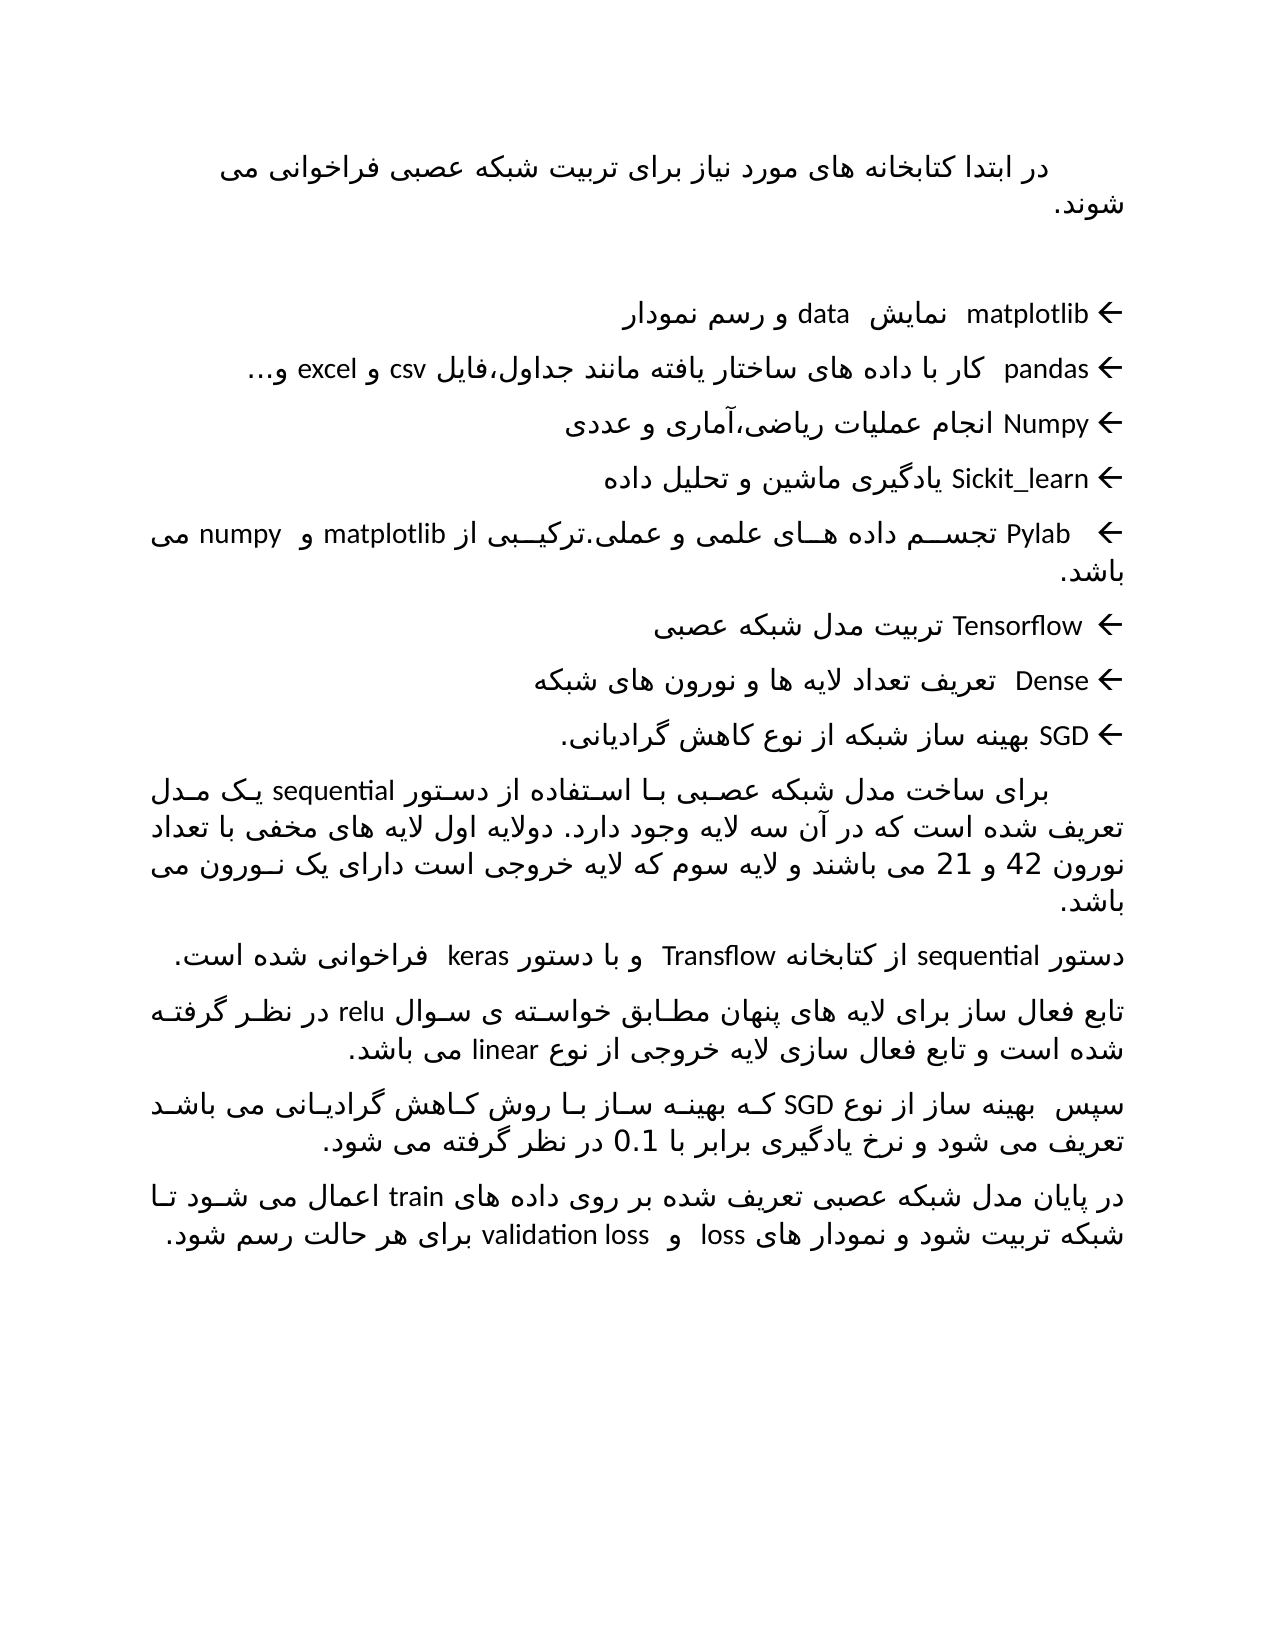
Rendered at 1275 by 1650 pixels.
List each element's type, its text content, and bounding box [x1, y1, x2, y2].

text در پایان مدل شبکه عصبی تعریف شده بر روی داده های train اعمال می شود تا شبکه تربیت شود و نمودار های loss و validation loss برای هر حالت رسم شود. [150, 1178, 1125, 1252]
text دستور sequential از کتابخانه Transflow و با دستور keras فراخوانی شده است. [150, 937, 1125, 973]
text Sickit_learn یادگیری ماشین و تحلیل داده [150, 460, 1125, 496]
text Dense تعریف تعداد لایه ها و نورون های شبکه [150, 662, 1125, 698]
text برای ساخت مدل شبکه عصبی با استفاده از دستور sequential یک مدل تعریف شده است که در آن سه لایه وجود دارد. دولایه اول لایه های مخفی با تعداد نورون 42 و 21 می باشند و لایه سوم که لایه خروجی است دارای یک نورون می باشد. [150, 772, 1125, 918]
text تابع فعال ساز برای لایه های پنهان مطابق خواسته ی سوال relu در نظر گرفته شده است و تابع فعال سازی لایه خروجی از نوع linear می باشد. [150, 993, 1125, 1067]
text سپس بهینه ساز از نوع SGD که بهینه ساز با روش کاهش گرادیانی می باشد تعریف می شود و نرخ یادگیری برابر با 0.1 در نظر گرفته می شود. [150, 1086, 1125, 1158]
text در ابتدا کتابخانه های مورد نیاز برای تربیت شبکه عصبی فراخوانی می شوند. [150, 150, 1125, 221]
text pandas کار با داده های ساختار یافته مانند جداول،فایل csv و excel و... [150, 350, 1125, 386]
text Pylab تجسم داده های علمی و عملی.ترکیبی از matplotlib و numpy می باشد. [150, 516, 1125, 588]
text matplotlib نمایش data و رسم نمودار [150, 295, 1125, 331]
text Tensorflow تربیت مدل شبکه عصبی [150, 607, 1125, 643]
text SGD بهینه ساز شبکه از نوع کاهش گرادیانی. [150, 717, 1125, 753]
text Numpy انجام عملیات ریاضی،آماری و عددی [150, 405, 1125, 441]
